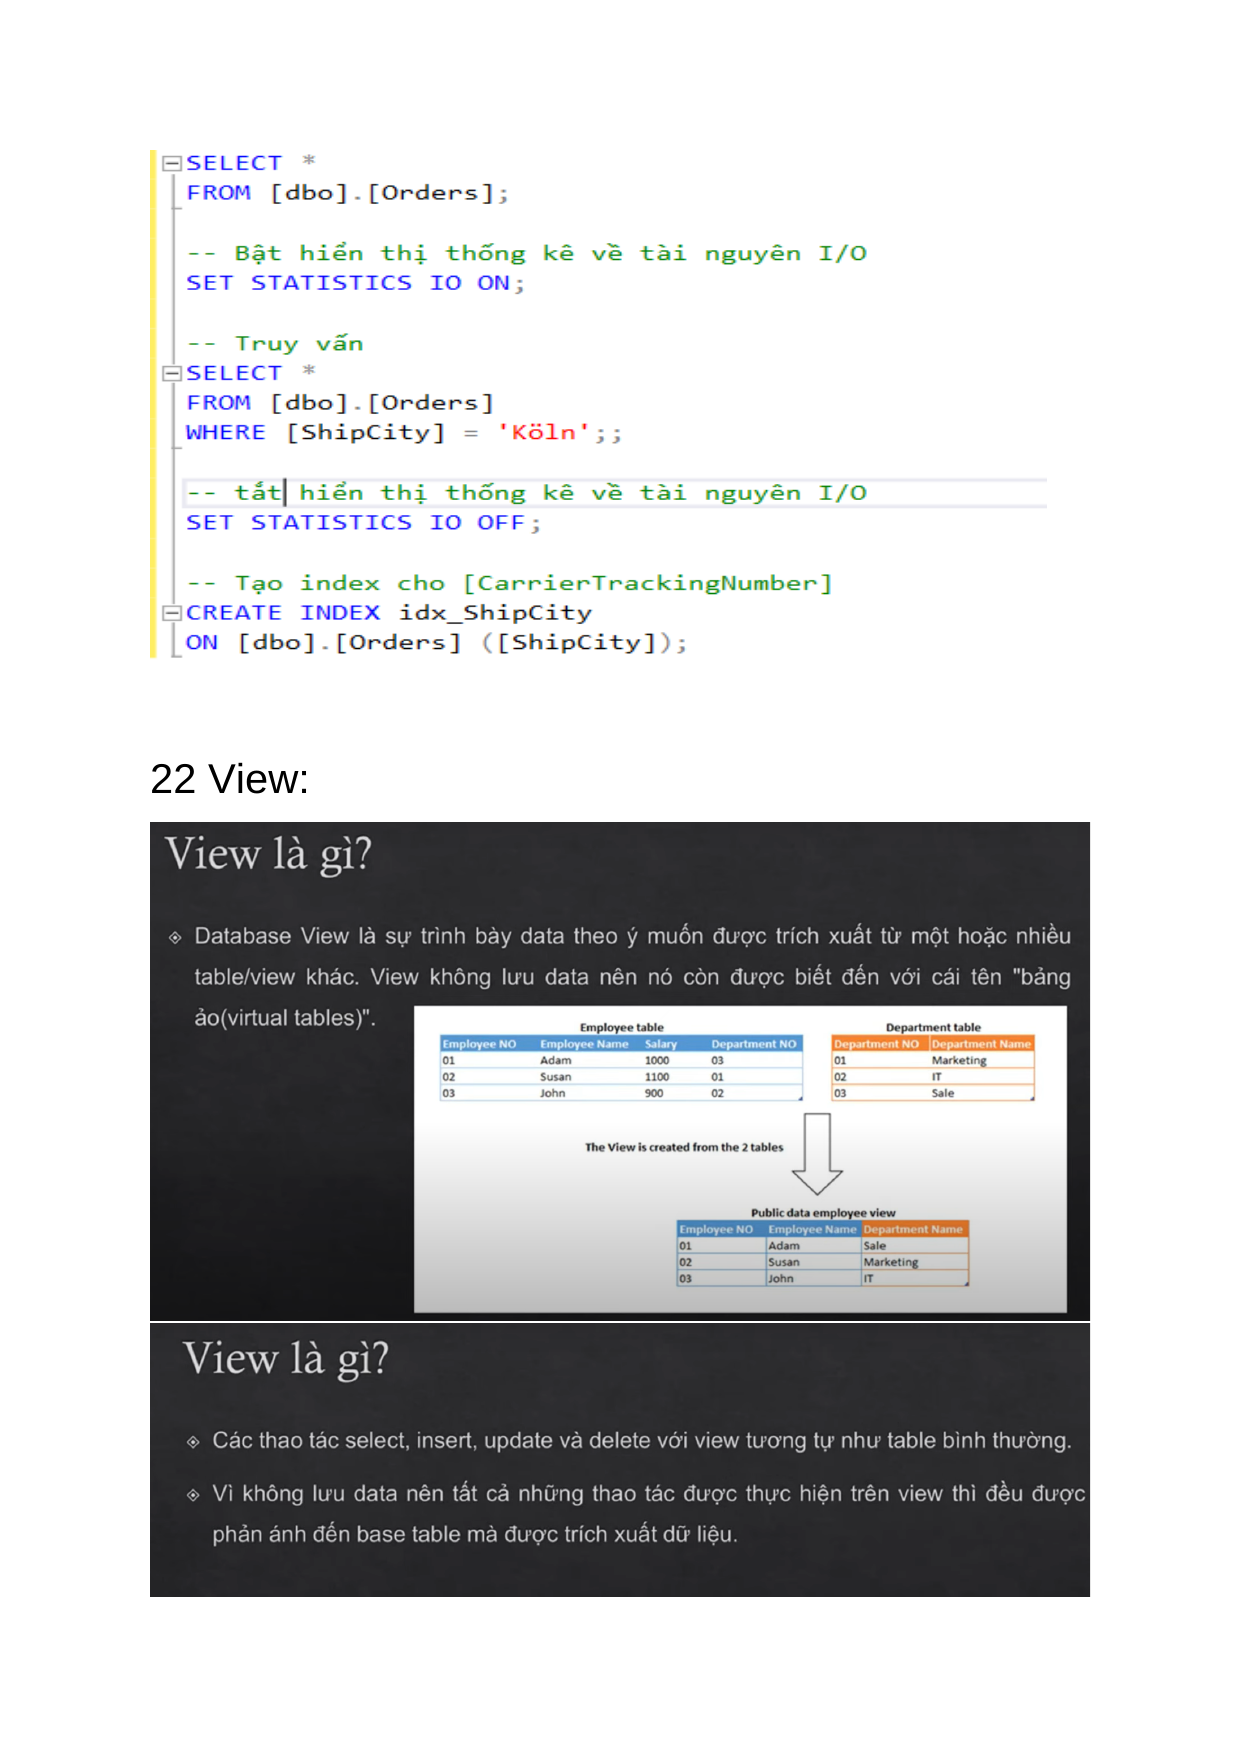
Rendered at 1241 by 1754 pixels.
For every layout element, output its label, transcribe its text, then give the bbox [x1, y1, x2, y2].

picture [150, 822, 1091, 1321]
subtitle 22 View: [150, 754, 1090, 802]
picture [150, 1323, 1091, 1597]
picture [150, 150, 1047, 679]
